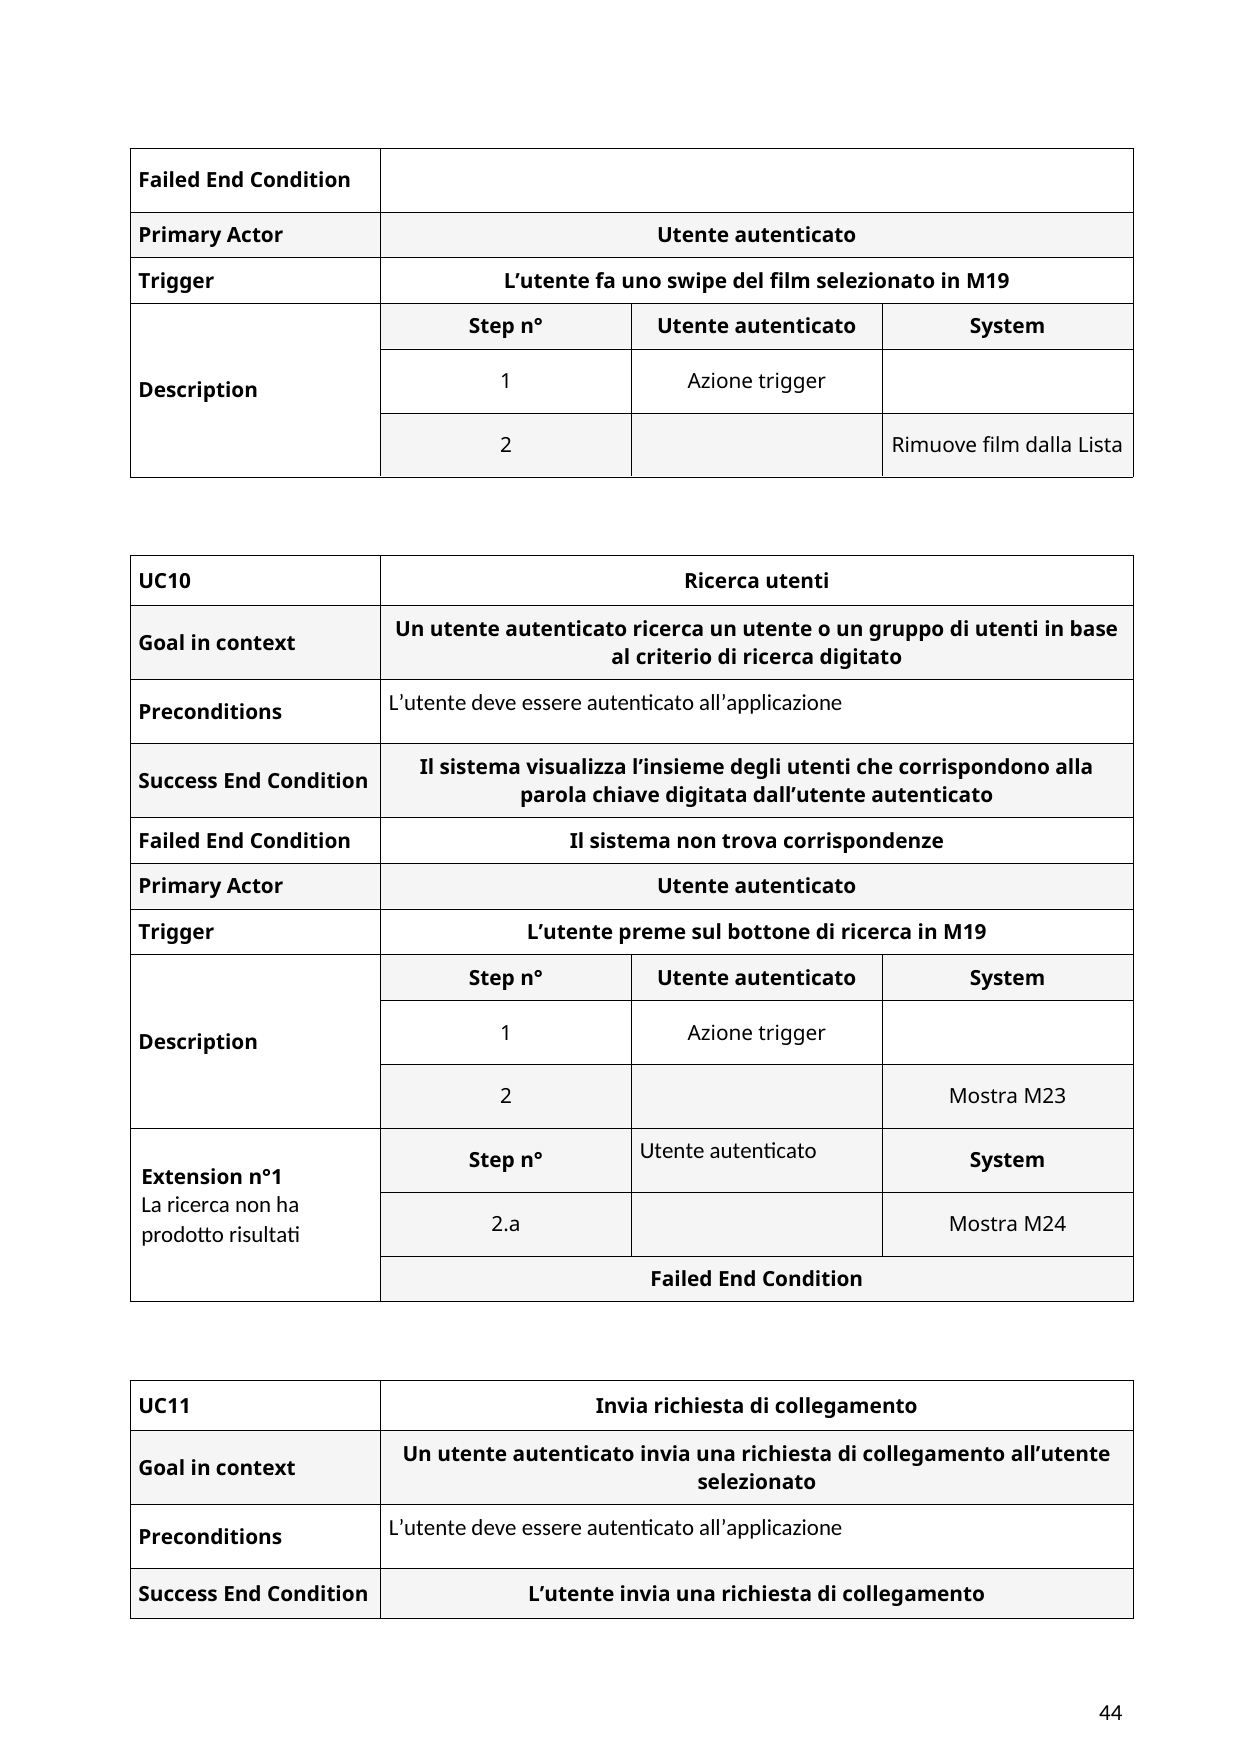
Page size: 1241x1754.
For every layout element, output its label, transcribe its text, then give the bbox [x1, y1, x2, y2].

table_cell [632, 1065, 882, 1128]
table_cell 2.a [381, 1193, 631, 1256]
table_cell 2 [381, 1065, 631, 1128]
table_cell Step n° [381, 1129, 631, 1192]
table_cell Azione trigger [632, 1001, 882, 1064]
table_cell Description [131, 955, 380, 1128]
table_cell L’utente fa uno swipe del film selezionato in M19 [381, 258, 1133, 303]
table_cell Step n° [381, 955, 631, 1000]
table_cell Trigger [131, 258, 380, 303]
table_cell System [883, 955, 1133, 1000]
table_cell Step n° [381, 304, 631, 348]
table_cell Un utente autenticato ricerca un utente o un gruppo di utenti in base al criterio di ricerca digitato [381, 606, 1133, 679]
table_cell [883, 1001, 1133, 1064]
table_cell Success End Condition [131, 744, 380, 817]
table_cell [632, 1193, 882, 1256]
table_header Invia richiesta di collegamento [381, 1381, 1133, 1430]
table_cell L’utente invia una richiesta di collegamento [381, 1569, 1133, 1618]
table_cell Failed End Condition [381, 1257, 1133, 1301]
table_cell Azione trigger [632, 350, 882, 412]
table_cell 2 [381, 414, 631, 476]
table_cell Utente autenticato [381, 213, 1133, 257]
table_header Ricerca utenti [381, 556, 1133, 605]
table_cell [883, 350, 1133, 412]
table_cell Preconditions [131, 680, 380, 743]
table_cell Il sistema non trova corrispondenze [381, 818, 1133, 863]
table_cell Il sistema visualizza l’insieme degli utenti che corrispondono alla parola chiave digitata dall’utente autenticato [381, 744, 1133, 817]
table_cell Primary Actor [131, 213, 380, 257]
table_cell Description [131, 304, 380, 476]
table_cell 1 [381, 1001, 631, 1064]
table_cell Mostra M23 [883, 1065, 1133, 1128]
table_cell L’utente deve essere autenticato all’applicazione [381, 680, 1133, 743]
table_cell Utente autenticato [381, 864, 1133, 908]
table_cell 1 [381, 350, 631, 412]
table_cell Un utente autenticato invia una richiesta di collegamento all’utente selezionato [381, 1431, 1133, 1504]
table_cell L’utente deve essere autenticato all’applicazione [381, 1505, 1133, 1568]
table_cell [381, 149, 1133, 212]
table_cell Failed End Condition [131, 149, 380, 212]
table_header UC11 [131, 1381, 380, 1430]
table_cell Primary Actor [131, 864, 380, 908]
table_cell [632, 414, 882, 476]
table_cell Rimuove film dalla Lista [883, 414, 1133, 476]
table_header UC10 [131, 556, 380, 605]
table_cell Extension n°1 La ricerca non ha prodotto risultati [131, 1129, 380, 1301]
table_cell Trigger [131, 910, 380, 954]
table_cell Goal in context [131, 1431, 380, 1504]
table_cell System [883, 304, 1133, 348]
table_cell Utente autenticato [632, 955, 882, 1000]
table_cell L’utente preme sul bottone di ricerca in M19 [381, 910, 1133, 954]
table_cell Utente autenticato [632, 1129, 882, 1192]
table_cell Mostra M24 [883, 1193, 1133, 1256]
table_cell Failed End Condition [131, 818, 380, 863]
table_cell Preconditions [131, 1505, 380, 1568]
table_cell Goal in context [131, 606, 380, 679]
table_cell Utente autenticato [632, 304, 882, 348]
table_cell System [883, 1129, 1133, 1192]
table_cell Success End Condition [131, 1569, 380, 1618]
